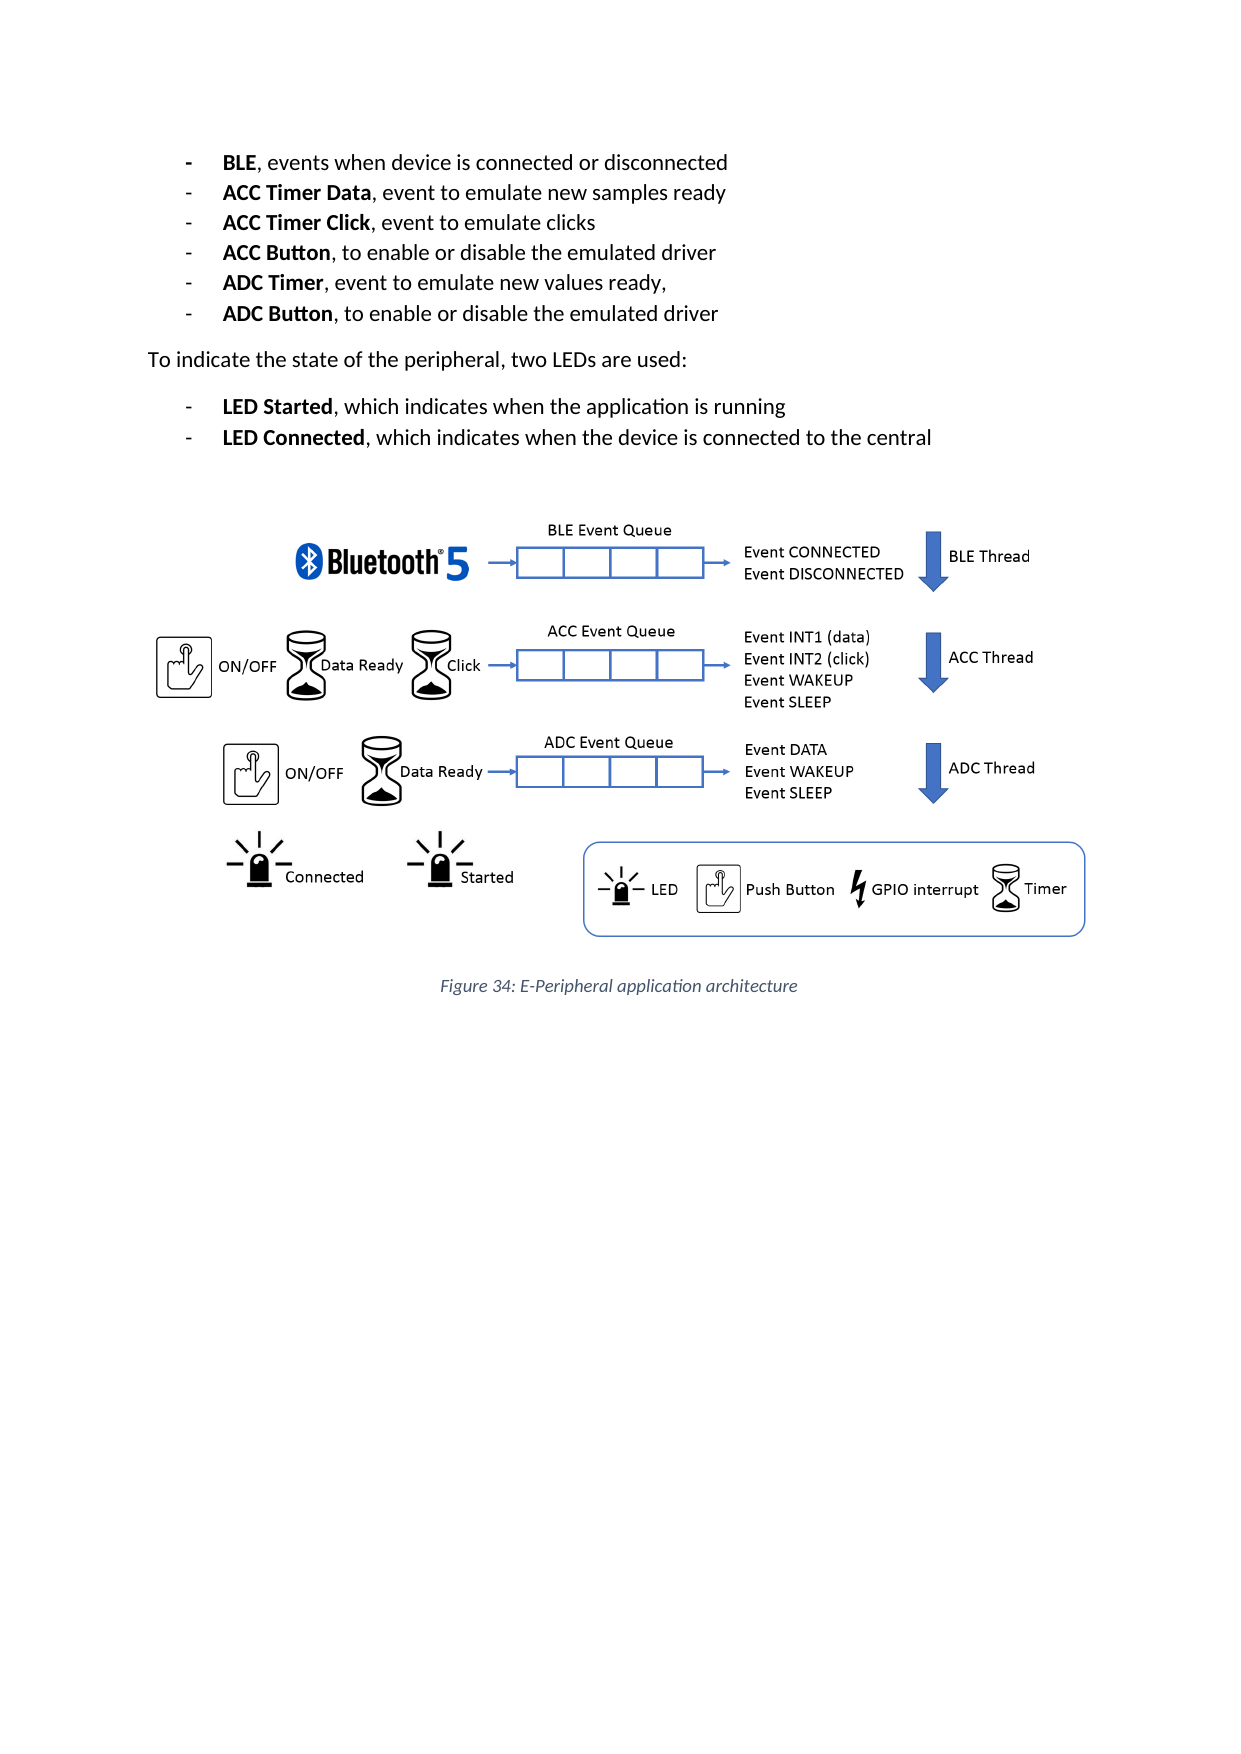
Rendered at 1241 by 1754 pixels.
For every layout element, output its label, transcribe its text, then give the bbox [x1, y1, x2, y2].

text To indicate the state of the peripheral, two LEDs are used: [148, 346, 1093, 373]
list ADC Button, to enable or disable the emulated driver [185, 299, 1093, 327]
list LED Connected, which indicates when the device is connected to the central [185, 423, 1093, 451]
picture [147, 516, 1093, 956]
list ACC Button, to enable or disable the emulated driver [185, 238, 1093, 266]
list ADC Timer, event to emulate new values ready, [185, 268, 1093, 296]
list LED Started, which indicates when the application is running [185, 392, 1093, 420]
list ACC Timer Click, event to emulate clicks [185, 208, 1093, 236]
list BLE, events when device is connected or disconnected [185, 148, 1093, 176]
list ACC Timer Data, event to emulate new samples ready [185, 178, 1093, 206]
